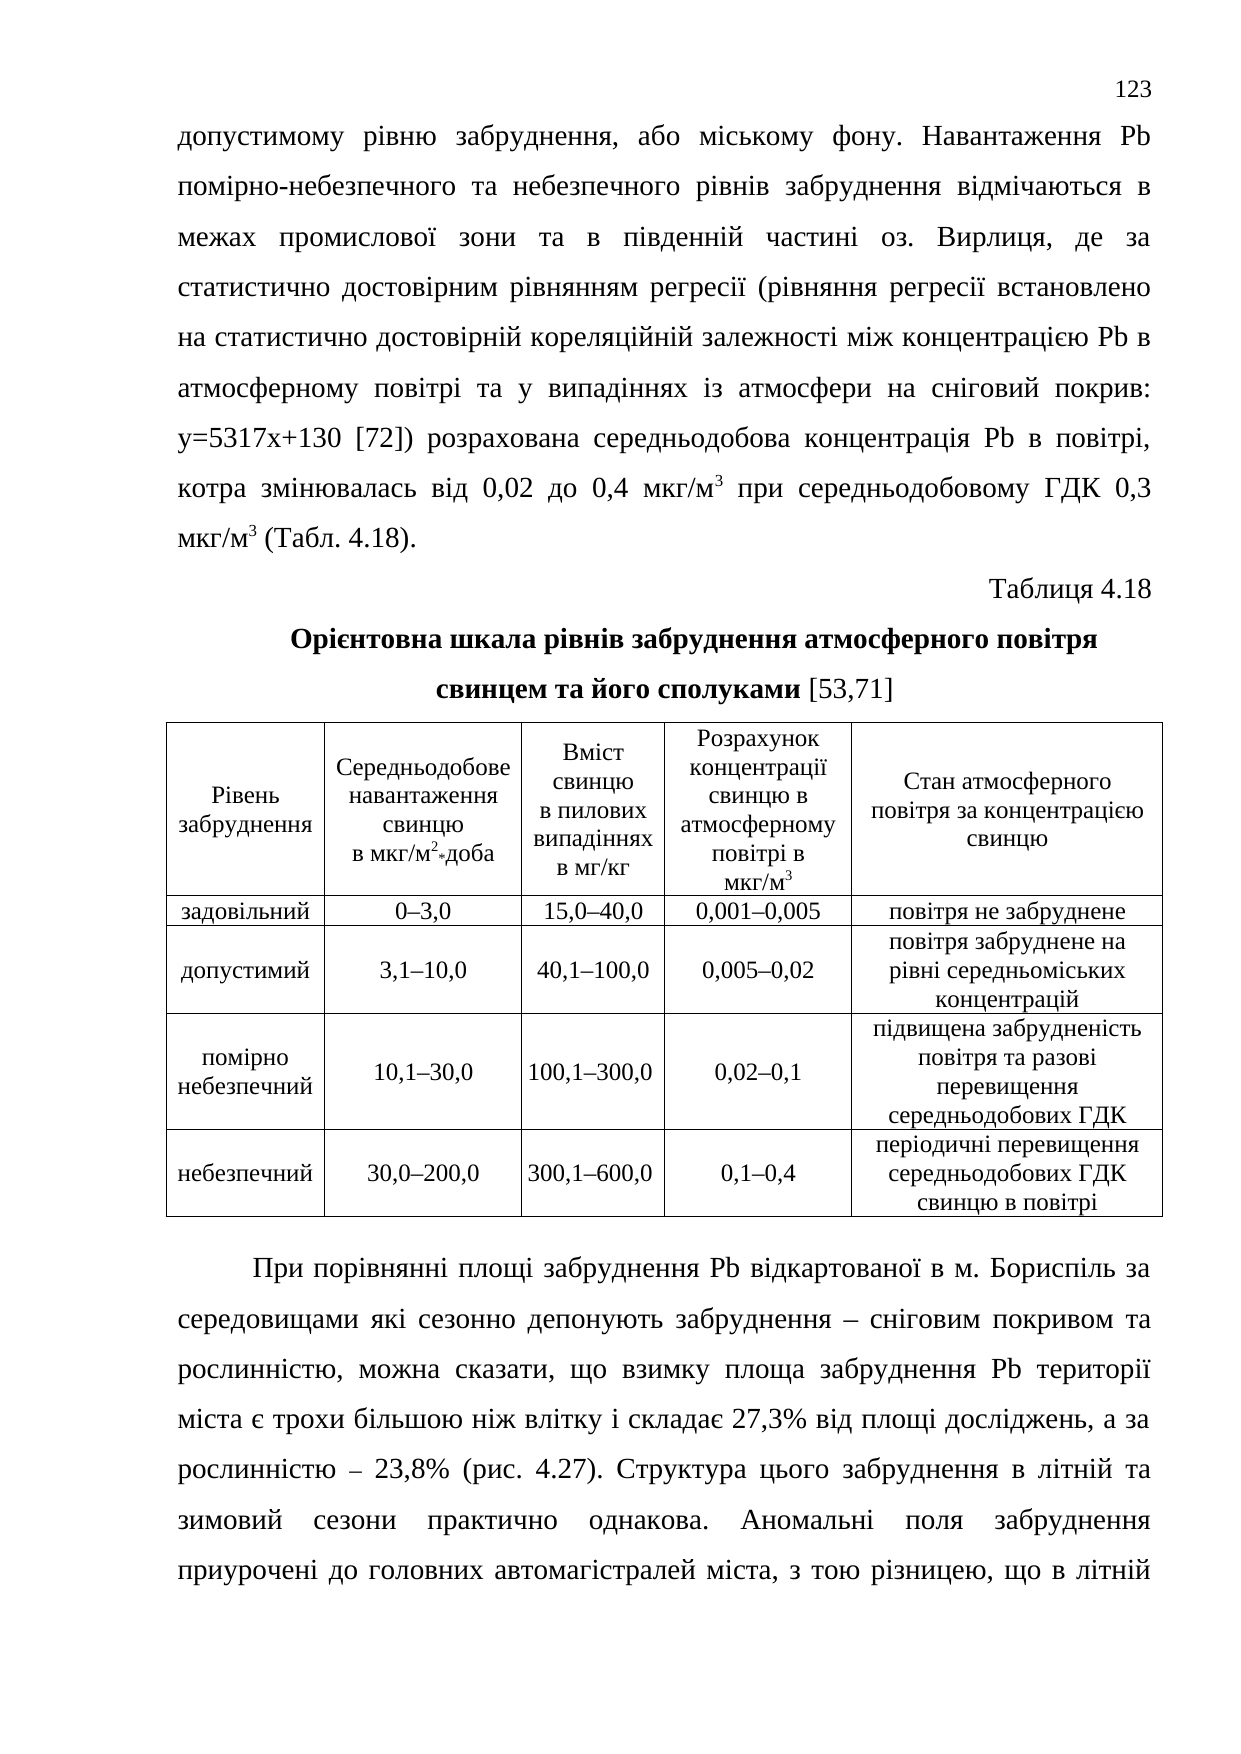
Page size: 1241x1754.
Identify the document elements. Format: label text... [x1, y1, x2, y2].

table_cell періодичні перевищення середньодобових ГДК свинцю в повітрі [852, 1130, 1162, 1216]
table_cell 10,1–30,0 [325, 1014, 521, 1128]
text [177, 1250, 1152, 1586]
table_cell 3,1–10,0 [325, 926, 521, 1012]
table_cell 0,001–0,005 [665, 896, 851, 925]
table_cell помірно небезпечний [167, 1014, 324, 1128]
table_cell 300,1–600,0 [522, 1130, 664, 1216]
table_cell 0,005–0,02 [665, 926, 851, 1012]
table_cell задовільний [167, 896, 324, 925]
table_cell 100,1–300,0 [522, 1014, 664, 1128]
table_cell повітря не забруднене [852, 896, 1162, 925]
table_cell 15,0–40,0 [522, 896, 664, 925]
table_cell допустимий [167, 926, 324, 1012]
text Таблиця 4.18 [177, 571, 1152, 604]
text Орієнтовна шкала рівнів забруднення атмосферного повітря свинцем та його сполуками [53,71] [177, 621, 1152, 705]
table_header Вміст свинцю в пилових випадіннях в мг/кг [522, 723, 664, 895]
table_header Розрахунок концентрації свинцю в атмосферному повітрі в мкг/м3 [665, 723, 851, 895]
table_cell 30,0–200,0 [325, 1130, 521, 1216]
table_cell небезпечний [167, 1130, 324, 1216]
table_header Рівень забруднення [167, 723, 324, 895]
table_cell 0,1–0,4 [665, 1130, 851, 1216]
table_cell підвищена забрудненість повітря та разові перевищення середньодобових ГДК [852, 1014, 1162, 1128]
table_cell повітря забруднене на рівні середньоміських концентрацій [852, 926, 1162, 1012]
table_header Стан атмосферного повітря за концентрацією свинцю [852, 723, 1162, 895]
table_cell 40,1–100,0 [522, 926, 664, 1012]
table_cell 0–3,0 [325, 896, 521, 925]
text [177, 118, 1152, 554]
table_header Середньодобове навантаження свинцю в мкг/м2*доба [325, 723, 521, 895]
table_cell 0,02–0,1 [665, 1014, 851, 1128]
